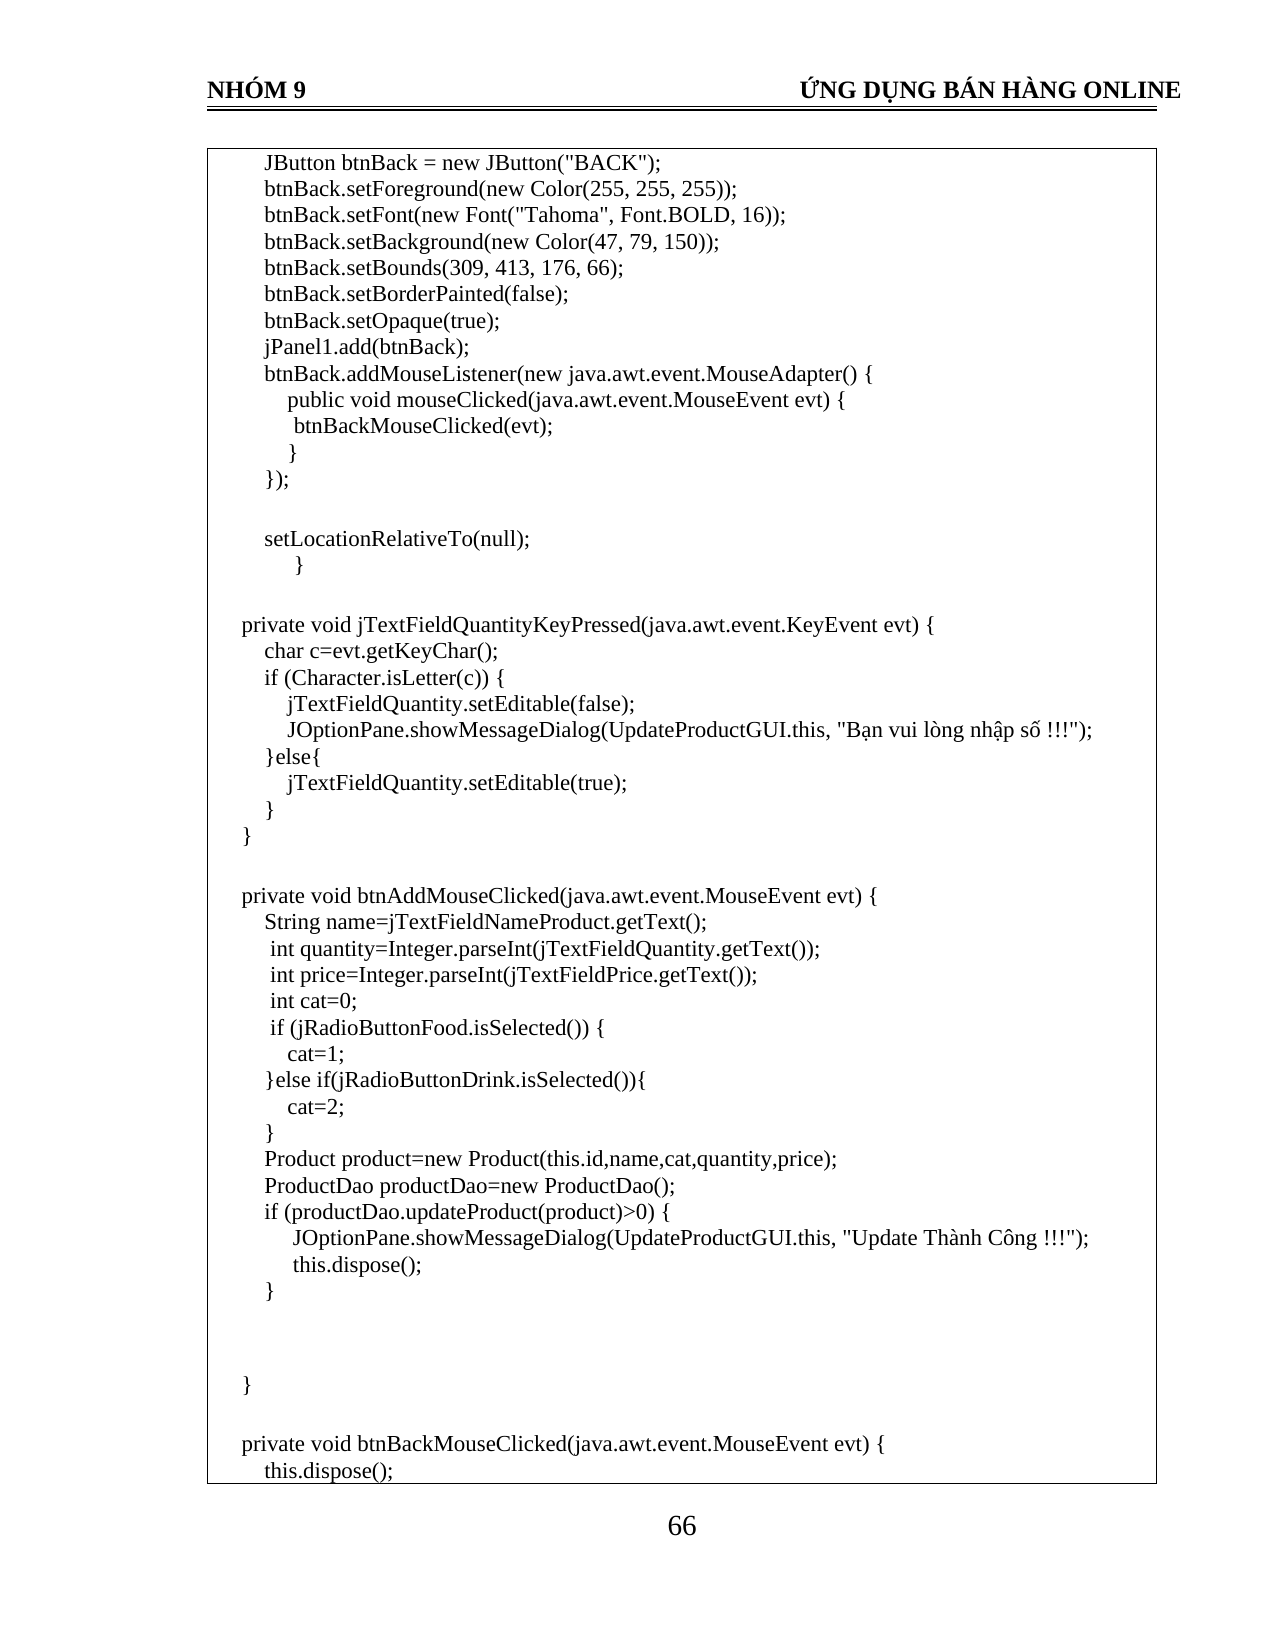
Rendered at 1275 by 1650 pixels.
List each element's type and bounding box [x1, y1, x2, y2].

table_header [208, 149, 1156, 1483]
